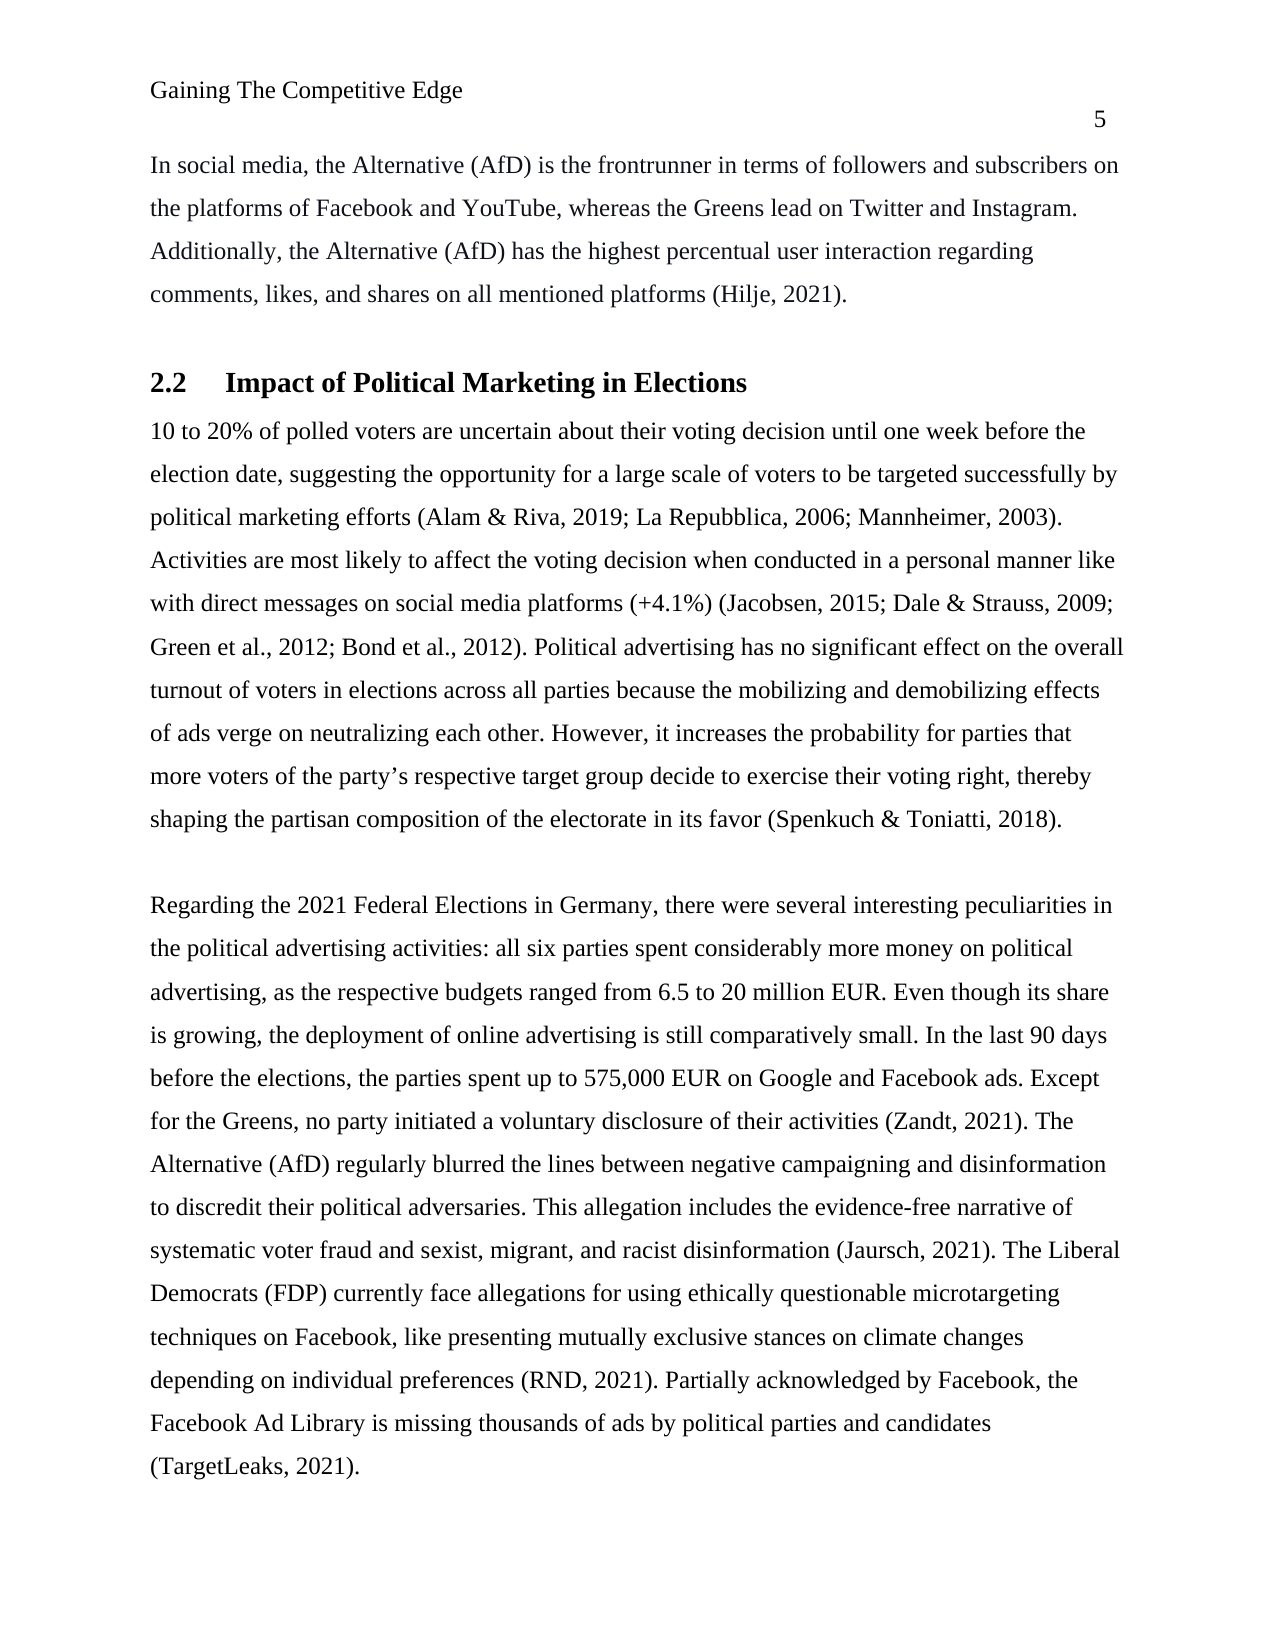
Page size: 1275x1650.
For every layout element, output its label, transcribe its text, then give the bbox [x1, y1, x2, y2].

text 10 to 20% of polled voters are uncertain about their voting decision until one week before the election date, suggesting the opportunity for a large scale of voters to be targeted successfully by political marketing efforts (Alam & Riva, 2019; La Repubblica, 2006; Mannheimer, 2003). Activities are most likely to affect the voting decision when conducted in a personal manner like with direct messages on social media platforms (+4.1%) (Jacobsen, 2015; Dale & Strauss, 2009; Green et al., 2012; Bond et al., 2012). Political advertising has no significant effect on the overall turnout of voters in elections across all parties because the mobilizing and demobilizing effects of ads verge on neutralizing each other. However, it increases the probability for parties that more voters of the party’s respective target group decide to exercise their voting right, thereby shaping the partisan composition of the electorate in its favor (Spenkuch & Toniatti, 2018). [150, 416, 1125, 833]
subtitle 2.2 Impact of Political Marketing in Elections [150, 366, 1125, 399]
text In social media, the Alternative (AfD) is the frontrunner in terms of followers and subscribers on the platforms of Facebook and YouTube, whereas the Greens lead on Twitter and Instagram. Additionally, the Alternative (AfD) has the highest percentual user interaction regarding comments, likes, and shares on all mentioned platforms (Hilje, 2021). [150, 150, 1125, 308]
text Regarding the 2021 Federal Elections in Germany, there were several interesting peculiarities in the political advertising activities: all six parties spent considerably more money on political advertising, as the respective budgets ranged from 6.5 to 20 million EUR. Even though its share is growing, the deployment of online advertising is still comparatively small. In the last 90 days before the elections, the parties spent up to 575,000 EUR on Google and Facebook ads. Except for the Greens, no party initiated a voluntary disclosure of their activities (Zandt, 2021). The Alternative (AfD) regularly blurred the lines between negative campaigning and disinformation to discredit their political adversaries. This allegation includes the evidence-free narrative of systematic voter fraud and sexist, migrant, and racist disinformation (Jaursch, 2021). The Liberal Democrats (FDP) currently face allegations for using ethically questionable microtargeting techniques on Facebook, like presenting mutually exclusive stances on climate changes depending on individual preferences (RND, 2021). Partially acknowledged by Facebook, the Facebook Ad Library is missing thousands of ads by political parties and candidates (TargetLeaks, 2021). [150, 890, 1125, 1480]
